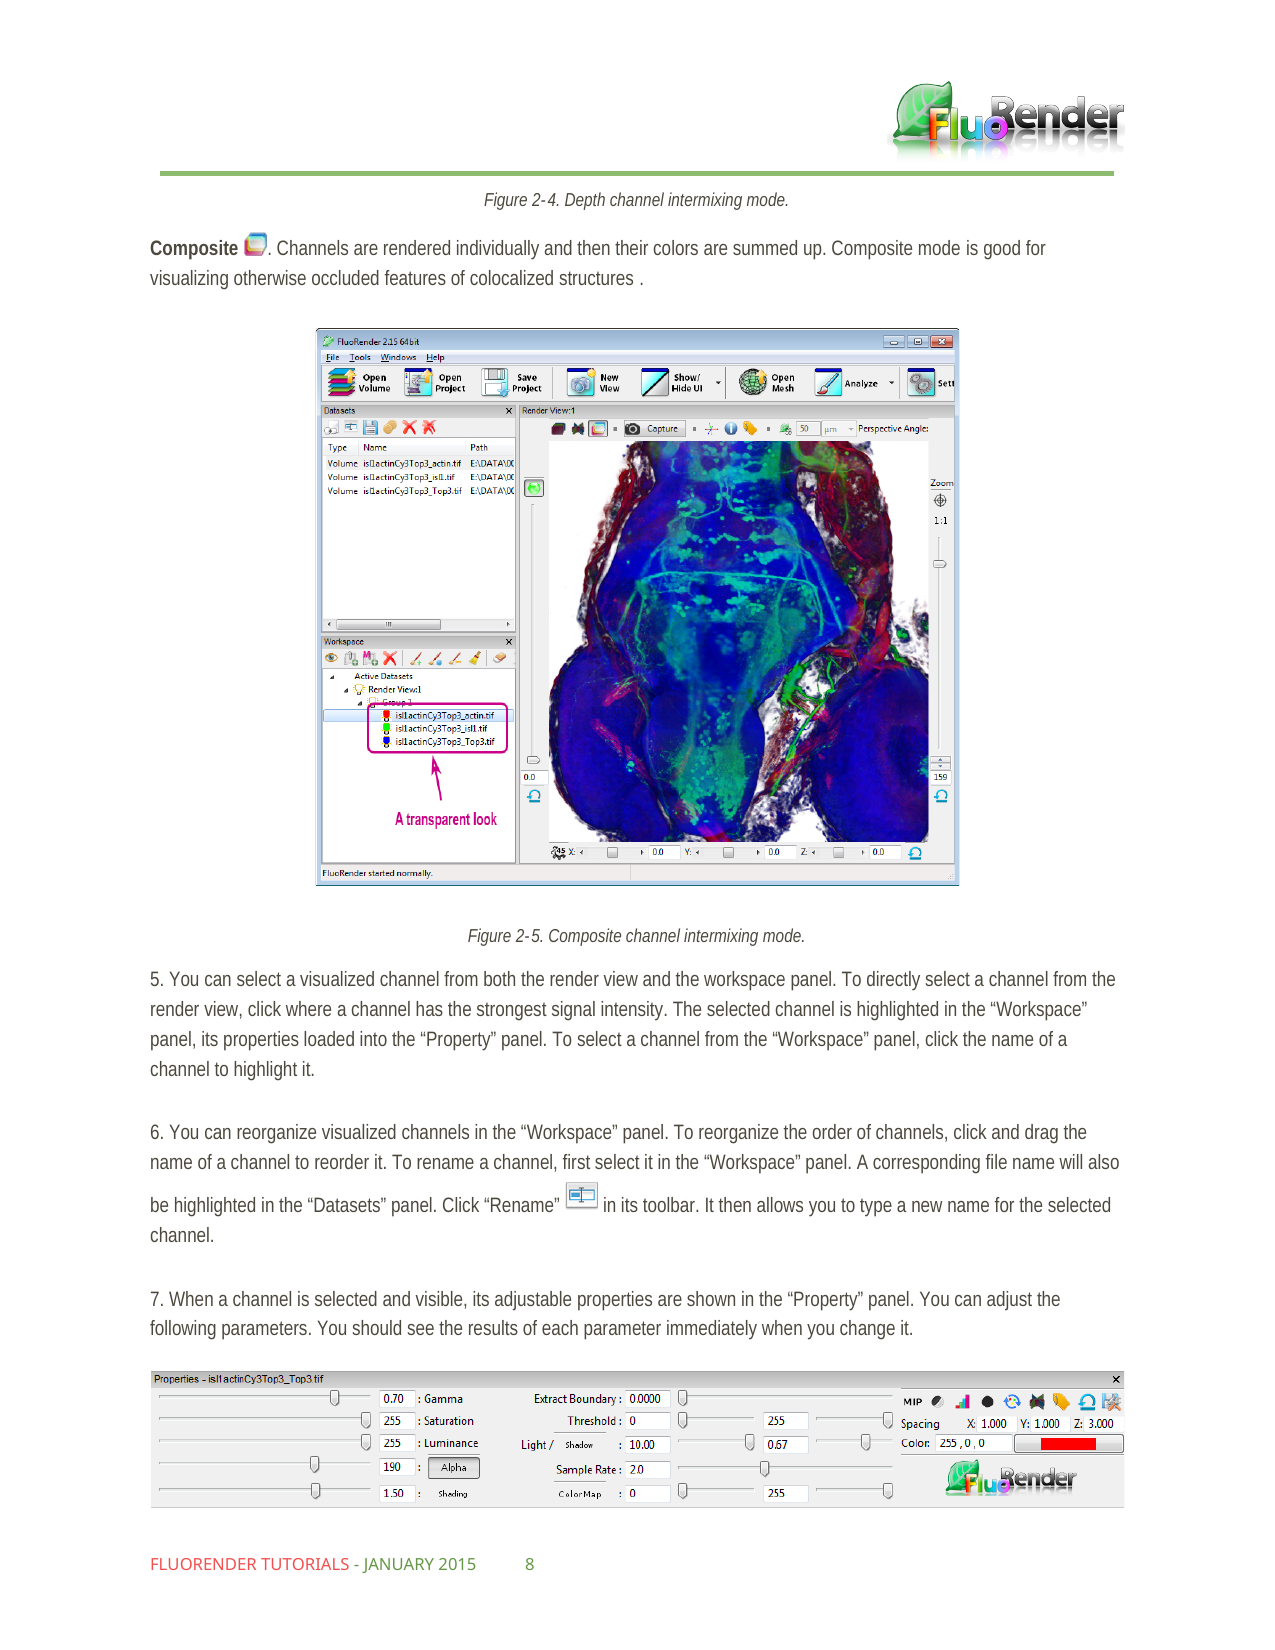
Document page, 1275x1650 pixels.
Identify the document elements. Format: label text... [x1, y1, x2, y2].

picture [315, 328, 960, 886]
picture [151, 1371, 1125, 1508]
text 5. You can select a visualized channel from both the render view and the workspace panel. To directly select a channel from the render view, click where a channel has the strongest signal intensity. The selected channel is highlighted in the “Workspace” panel, its properties loaded into the “Property” panel. To select a channel from the “Workspace” panel, click the name of a channel to highlight it. [150, 967, 1125, 1081]
picture [887, 75, 1125, 165]
text 7. When a channel is selected and visible, its adjustable properties are shown in the “Property” panel. You can adjust the following parameters. You should see the results of each parameter immediately when you change it. [150, 1286, 1125, 1340]
text Composite . Channels are rendered individually and then their colors are summed up. Composite mode is good for visualizing otherwise occluded features of colocalized structures . [150, 231, 1125, 290]
text 6. You can reorganize visualized channels in the “Workspace” panel. To reorganize the order of channels, click and drag the name of a channel to reorder it. To rename a channel, first select it in the “Workspace” panel. A corresponding file name will also be highlighted in the “Datasets” panel. Click “Rename” in its toolbar. It then allows you to type a new name for the selected channel. [150, 1120, 1125, 1247]
picture [243, 231, 267, 256]
picture [565, 1179, 598, 1213]
